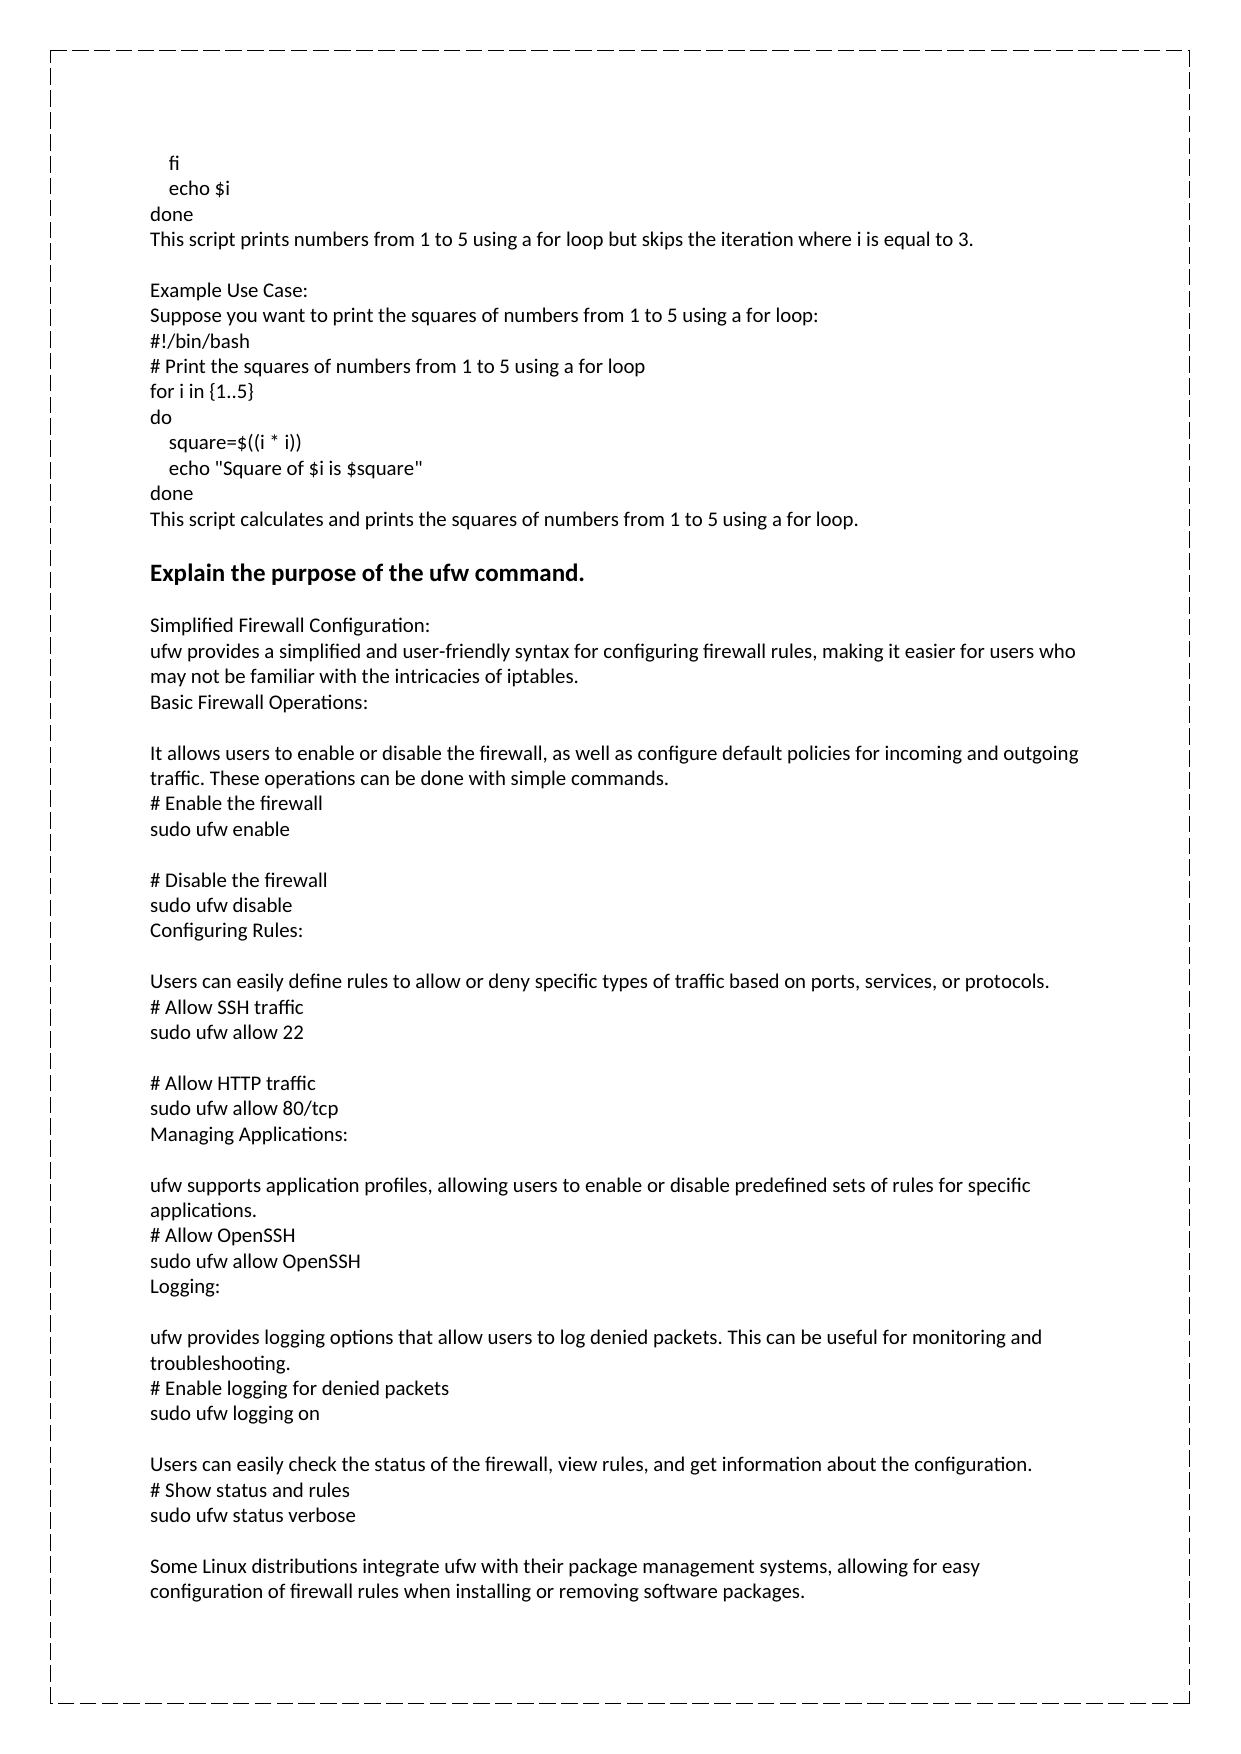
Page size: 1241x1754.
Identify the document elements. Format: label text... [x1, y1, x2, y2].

text Example Use Case: [150, 277, 1090, 302]
text # Allow OpenSSH [150, 1223, 1090, 1248]
text Simplified Firewall Configuration: [150, 613, 1090, 638]
text ufw provides logging options that allow users to log denied packets. This can be useful for monitoring and troubleshooting. [150, 1324, 1090, 1375]
text # Print the squares of numbers from 1 to 5 using a for loop [150, 353, 1090, 379]
text This script prints numbers from 1 to 5 using a for loop but skips the iteration where i is equal to 3. [150, 226, 1090, 252]
text done [150, 480, 1090, 506]
text Configuring Rules: [150, 918, 1090, 943]
text Basic Firewall Operations: [150, 689, 1090, 714]
text Some Linux distributions integrate ufw with their package management systems, allowing for easy configuration of firewall rules when installing or removing software packages. [150, 1553, 1090, 1604]
text This script calculates and prints the squares of numbers from 1 to 5 using a for loop. [150, 506, 1090, 531]
text sudo ufw allow OpenSSH [150, 1248, 1090, 1273]
text done [150, 201, 1090, 226]
text #!/bin/bash [150, 328, 1090, 353]
text do [150, 404, 1090, 429]
text sudo ufw allow 80/tcp [150, 1096, 1090, 1121]
text # Show status and rules [150, 1477, 1090, 1502]
text # Disable the firewall [150, 867, 1090, 892]
text fi [150, 150, 1090, 175]
text # Allow HTTP traffic [150, 1070, 1090, 1096]
text # Enable the firewall [150, 791, 1090, 816]
text echo $i [150, 175, 1090, 201]
text Logging: [150, 1273, 1090, 1299]
text square=$((i * i)) [150, 429, 1090, 455]
text # Enable logging for denied packets [150, 1375, 1090, 1401]
text Users can easily check the status of the firewall, view rules, and get information about the configuration. [150, 1451, 1090, 1477]
text sudo ufw enable [150, 816, 1090, 841]
text sudo ufw status verbose [150, 1502, 1090, 1528]
text It allows users to enable or disable the firewall, as well as configure default policies for incoming and outgoing traffic. These operations can be done with simple commands. [150, 740, 1090, 791]
text echo "Square of $i is $square" [150, 455, 1090, 480]
text Suppose you want to print the squares of numbers from 1 to 5 using a for loop: [150, 302, 1090, 328]
text Managing Applications: [150, 1121, 1090, 1146]
text Explain the purpose of the ufw command. [150, 557, 1090, 587]
text # Allow SSH traffic [150, 994, 1090, 1019]
text for i in {1..5} [150, 379, 1090, 404]
text sudo ufw logging on [150, 1401, 1090, 1426]
text sudo ufw disable [150, 892, 1090, 918]
text sudo ufw allow 22 [150, 1019, 1090, 1045]
text ufw provides a simplified and user-friendly syntax for configuring firewall rules, making it easier for users who may not be familiar with the intricacies of iptables. [150, 638, 1090, 689]
text ufw supports application profiles, allowing users to enable or disable predefined sets of rules for specific applications. [150, 1172, 1090, 1223]
text Users can easily define rules to allow or deny specific types of traffic based on ports, services, or protocols. [150, 968, 1090, 994]
